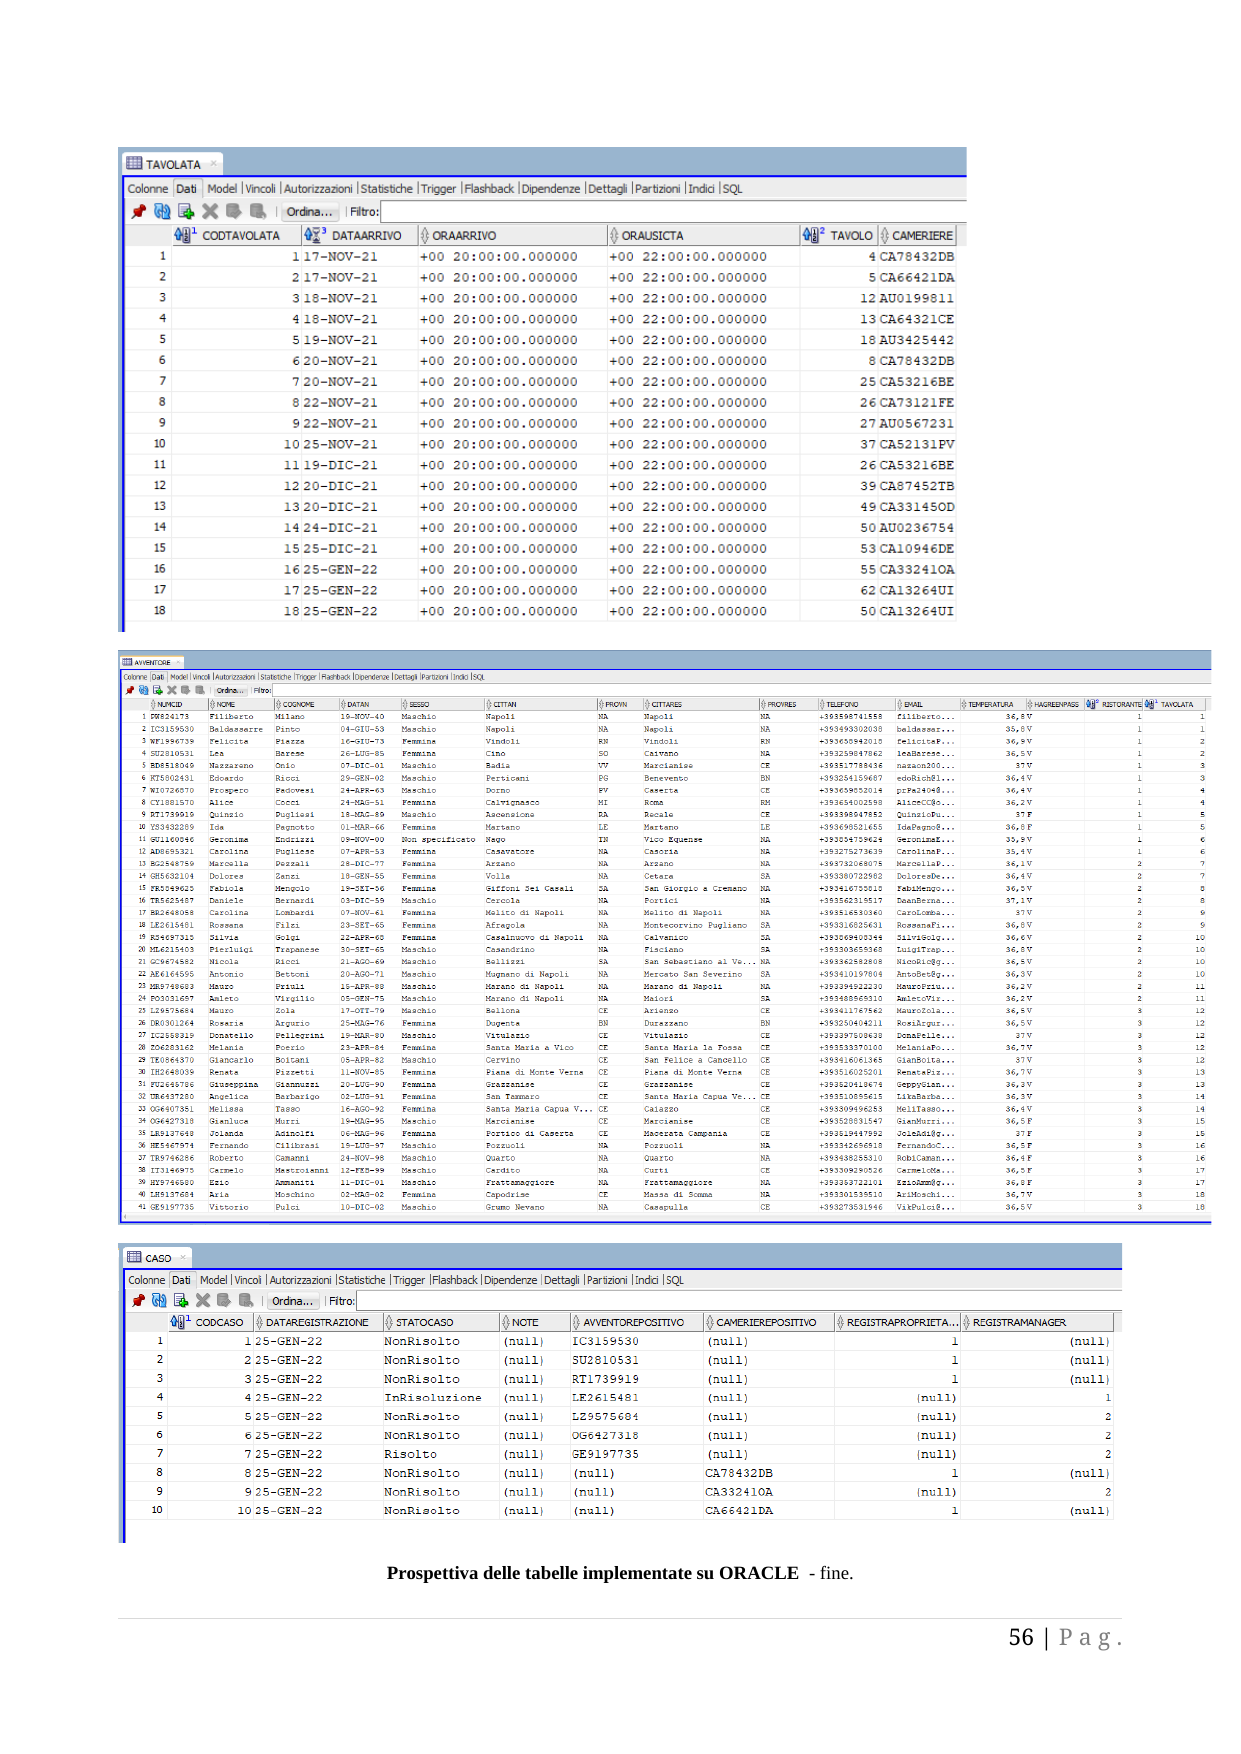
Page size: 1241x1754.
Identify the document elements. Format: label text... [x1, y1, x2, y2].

picture [118, 650, 1212, 1225]
text Prospettiva delle tabelle implementate su ORACLE - fine. [118, 1562, 1122, 1583]
picture [118, 147, 967, 632]
picture [118, 1243, 1123, 1543]
